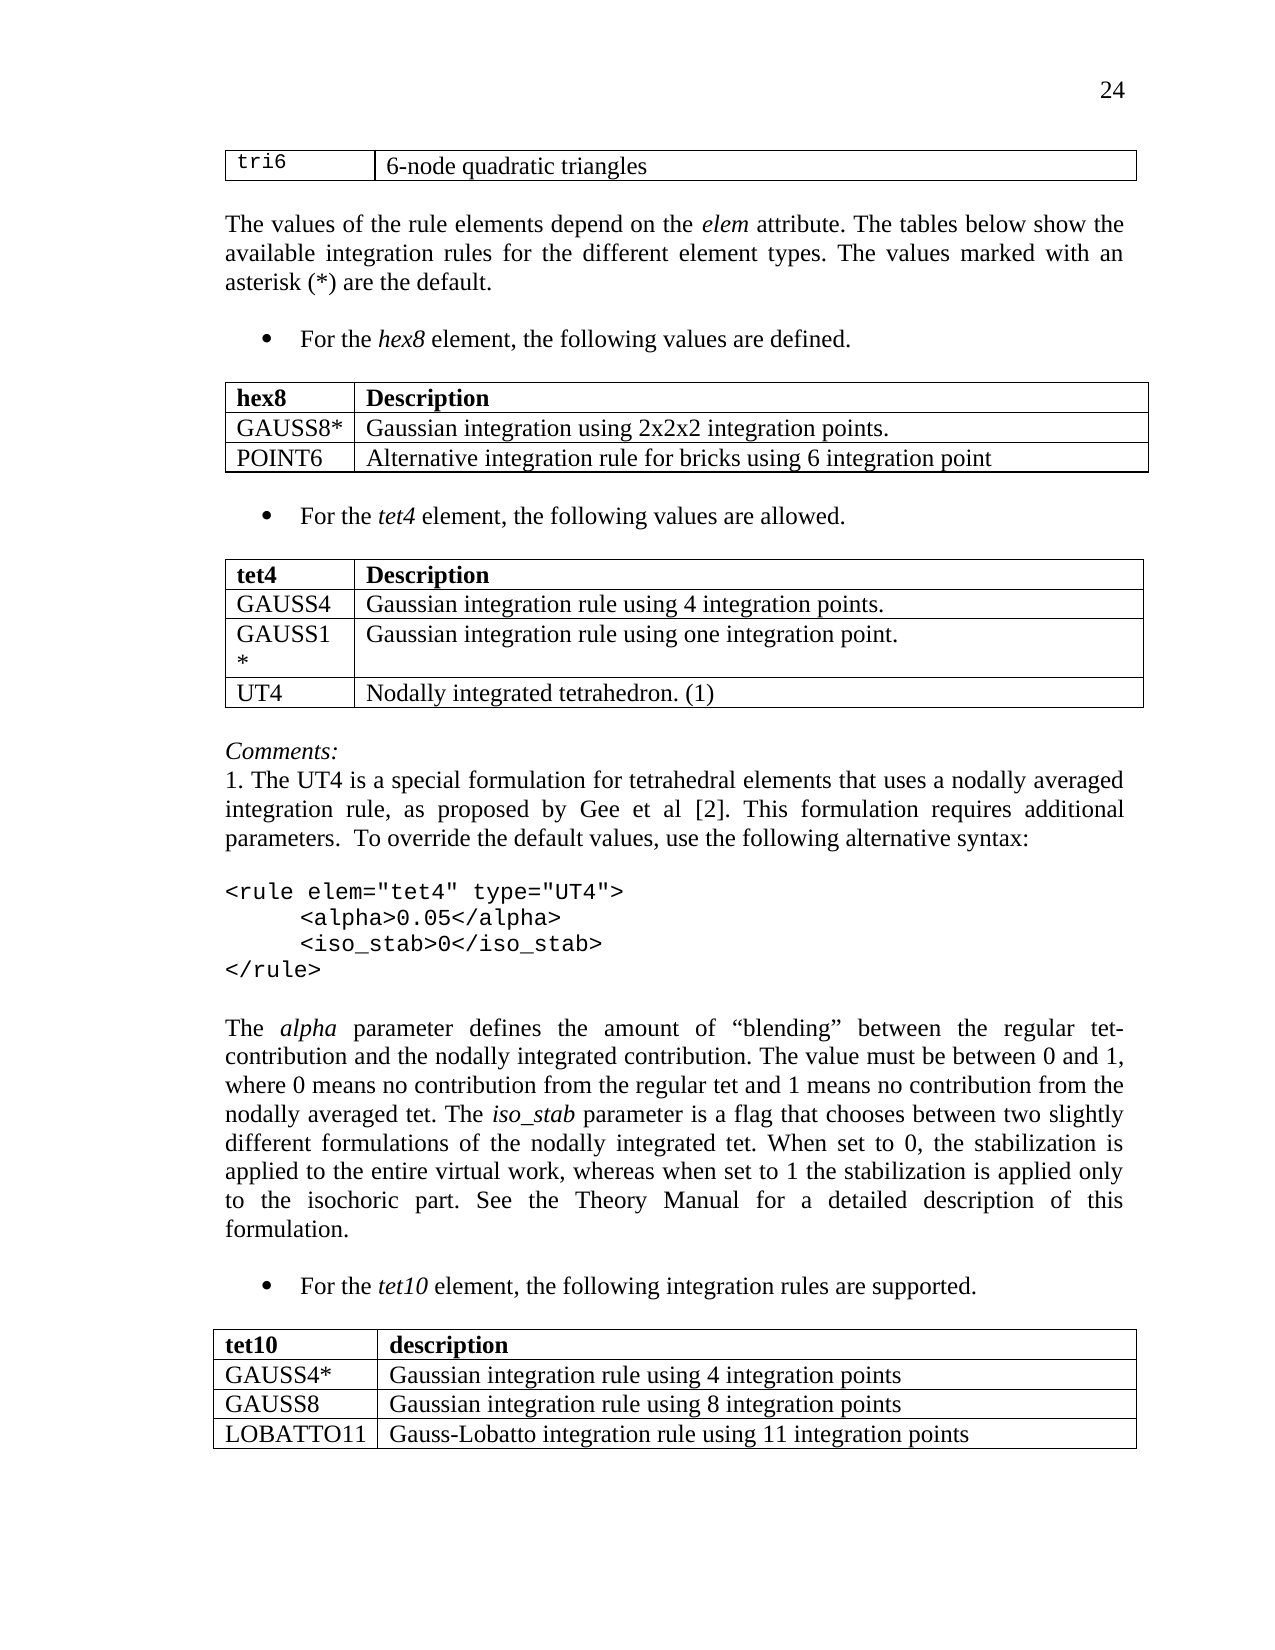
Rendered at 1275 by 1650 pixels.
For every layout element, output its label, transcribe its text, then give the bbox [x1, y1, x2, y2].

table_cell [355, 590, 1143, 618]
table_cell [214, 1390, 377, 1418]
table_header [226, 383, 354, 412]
text <iso_stab>0</iso_stab> [225, 932, 1125, 958]
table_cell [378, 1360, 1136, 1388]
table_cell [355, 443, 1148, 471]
text </rule> [225, 958, 1125, 984]
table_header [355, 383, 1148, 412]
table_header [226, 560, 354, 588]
text The alpha parameter defines the amount of “blending” between the regular tet-contribution and the nodally integrated contribution. The value must be between 0 and 1, where 0 means no contribution from the regular tet and 1 means no contribution from the nodally averaged tet. The iso_stab parameter is a flag that chooses between two slightly different formulations of the nodally integrated tet. When set to 0, the stabilization is applied to the entire virtual work, whereas when set to 1 the stabilization is applied only to the isochoric part. See the Theory Manual for a detailed description of this formulation. [225, 1013, 1125, 1243]
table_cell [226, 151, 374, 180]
list For the tet4 element, the following values are allowed. [262, 501, 1125, 530]
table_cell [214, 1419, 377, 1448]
text <alpha>0.05</alpha> [225, 906, 1125, 932]
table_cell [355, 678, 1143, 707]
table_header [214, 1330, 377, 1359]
list For the tet10 element, the following integration rules are supported. [262, 1271, 1125, 1300]
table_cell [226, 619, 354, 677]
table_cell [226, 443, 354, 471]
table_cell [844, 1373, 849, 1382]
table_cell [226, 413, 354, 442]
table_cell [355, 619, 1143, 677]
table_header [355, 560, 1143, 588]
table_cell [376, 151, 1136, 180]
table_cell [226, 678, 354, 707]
text Comments: [225, 736, 1125, 765]
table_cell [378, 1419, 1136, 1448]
text 1. The UT4 is a special formulation for tetrahedral elements that uses a nodally averaged integration rule, as proposed by Gee et al [2]. This formulation requires additional parameters. To override the default values, use the following alternative syntax: [225, 765, 1125, 851]
text The values of the rule elements depend on the elem attribute. The tables below show the available integration rules for the different element types. The values marked with an asterisk (*) are the default. [225, 209, 1125, 296]
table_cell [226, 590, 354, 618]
list For the hex8 element, the following values are defined. [262, 324, 1125, 353]
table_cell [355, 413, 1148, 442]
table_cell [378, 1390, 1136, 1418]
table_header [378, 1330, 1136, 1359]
text <rule elem="tet4" type="UT4"> [225, 880, 1125, 906]
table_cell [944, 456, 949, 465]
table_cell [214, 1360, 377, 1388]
